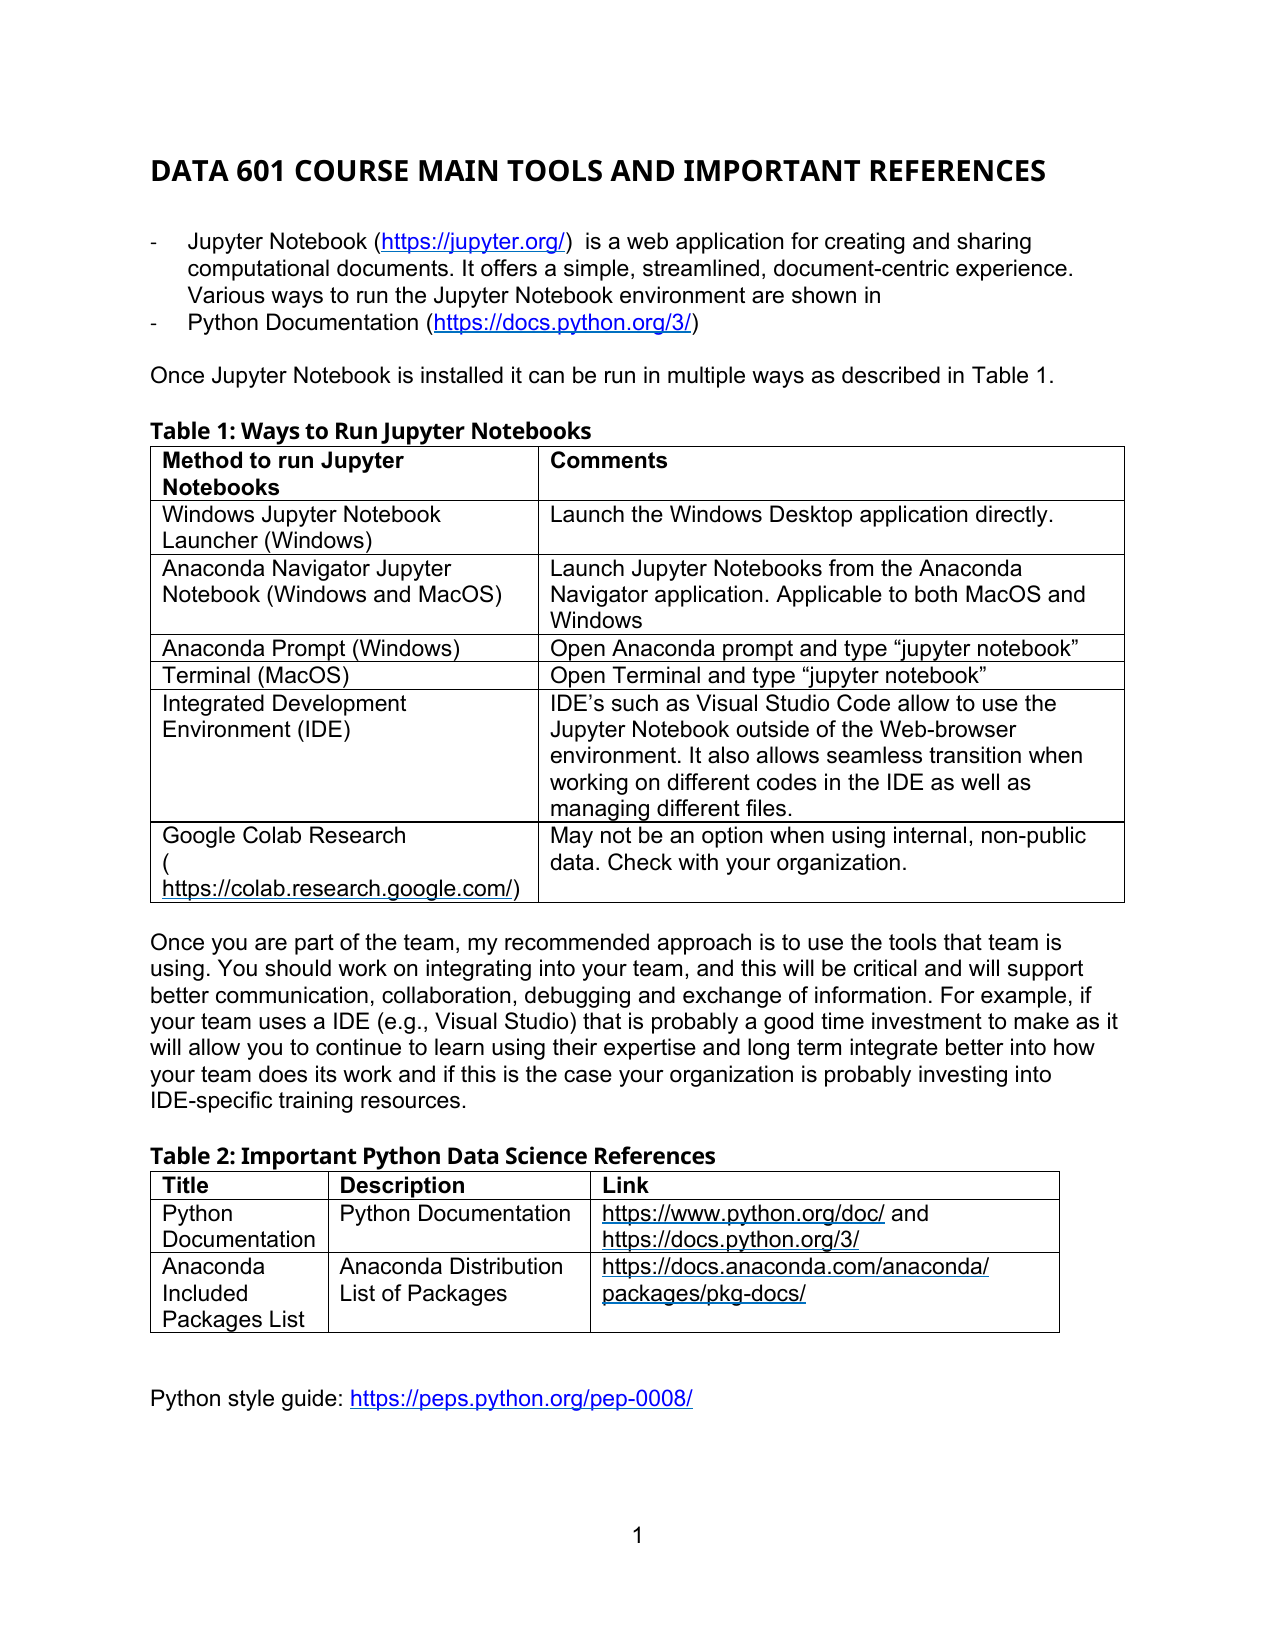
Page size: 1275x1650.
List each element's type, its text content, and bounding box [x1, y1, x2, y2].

table_cell Google Colab Research (https://colab.research.google.com/) [151, 823, 538, 902]
table_cell Anaconda Included Packages List [151, 1253, 328, 1332]
table_header Title [151, 1172, 328, 1198]
text Python style guide: https://peps.python.org/pep-0008/ [150, 1385, 1125, 1411]
text Table 1: Ways to Run Jupyter Notebooks [150, 415, 1125, 446]
list Python Documentation (https://docs.python.org/3/) [150, 308, 1125, 336]
table_header Method to run Jupyter Notebooks [151, 447, 538, 500]
table_header Description [329, 1172, 590, 1198]
table_cell Launch the Windows Desktop application directly. [539, 501, 1124, 554]
table_cell Launch Jupyter Notebooks from the Anaconda Navigator application. Applicable to both MacOS and Windows [539, 555, 1124, 634]
text Once Jupyter Notebook is installed it can be run in multiple ways as described in Table 1. [150, 362, 1125, 389]
table_cell https://www.python.org/doc/ and https://docs.python.org/3/ [591, 1200, 1059, 1252]
table_cell May not be an option when using internal, non-public data. Check with your organization. [539, 823, 1124, 902]
table_cell Terminal (MacOS) [151, 662, 538, 689]
table_cell IDE’s such as Visual Studio Code allow to use the Jupyter Notebook outside of the Web-browser environment. It also allows seamless transition when working on different codes in the IDE as well as managing different files. [539, 690, 1124, 821]
table_cell Anaconda Navigator Jupyter Notebook (Windows and MacOS) [151, 555, 538, 634]
list Jupyter Notebook (https://jupyter.org/) is a web application for creating and sharing computational documents. It offers a simple, streamlined, document-centric experience. Various ways to run the Jupyter Notebook environment are shown in [150, 227, 1125, 308]
table_cell Anaconda Prompt (Windows) [151, 635, 538, 661]
text Once you are part of the team, my recommended approach is to use the tools that team is using. You should work on integrating into your team, and this will be critical and will support better communication, collaboration, debugging and exchange of information. For example, if your team uses a IDE (e.g., Visual Studio) that is probably a good time investment to make as it will allow you to continue to learn using their expertise and long term integrate better into how your team does its work and if this is the case your organization is probably investing into IDE-specific training resources. [150, 929, 1125, 1113]
table_cell Anaconda Distribution List of Packages [329, 1253, 590, 1332]
text Table 2: Important Python Data Science References [150, 1140, 1125, 1171]
table_cell Windows Jupyter Notebook Launcher (Windows) [151, 501, 538, 554]
table_cell Open Anaconda prompt and type “jupyter notebook” [539, 635, 1124, 661]
table_cell https://docs.anaconda.com/anaconda/packages/pkg-docs/ [591, 1253, 1059, 1332]
table_cell Integrated Development Environment (IDE) [151, 690, 538, 821]
table_cell Python Documentation [329, 1200, 590, 1252]
table_cell Python Documentation [151, 1200, 328, 1252]
table_header Link [591, 1172, 1059, 1198]
subtitle Data 601 Course Main Tools and Important References [150, 150, 1125, 190]
table_cell Open Terminal and type “jupyter notebook” [539, 662, 1124, 689]
table_header Comments [539, 447, 1124, 500]
